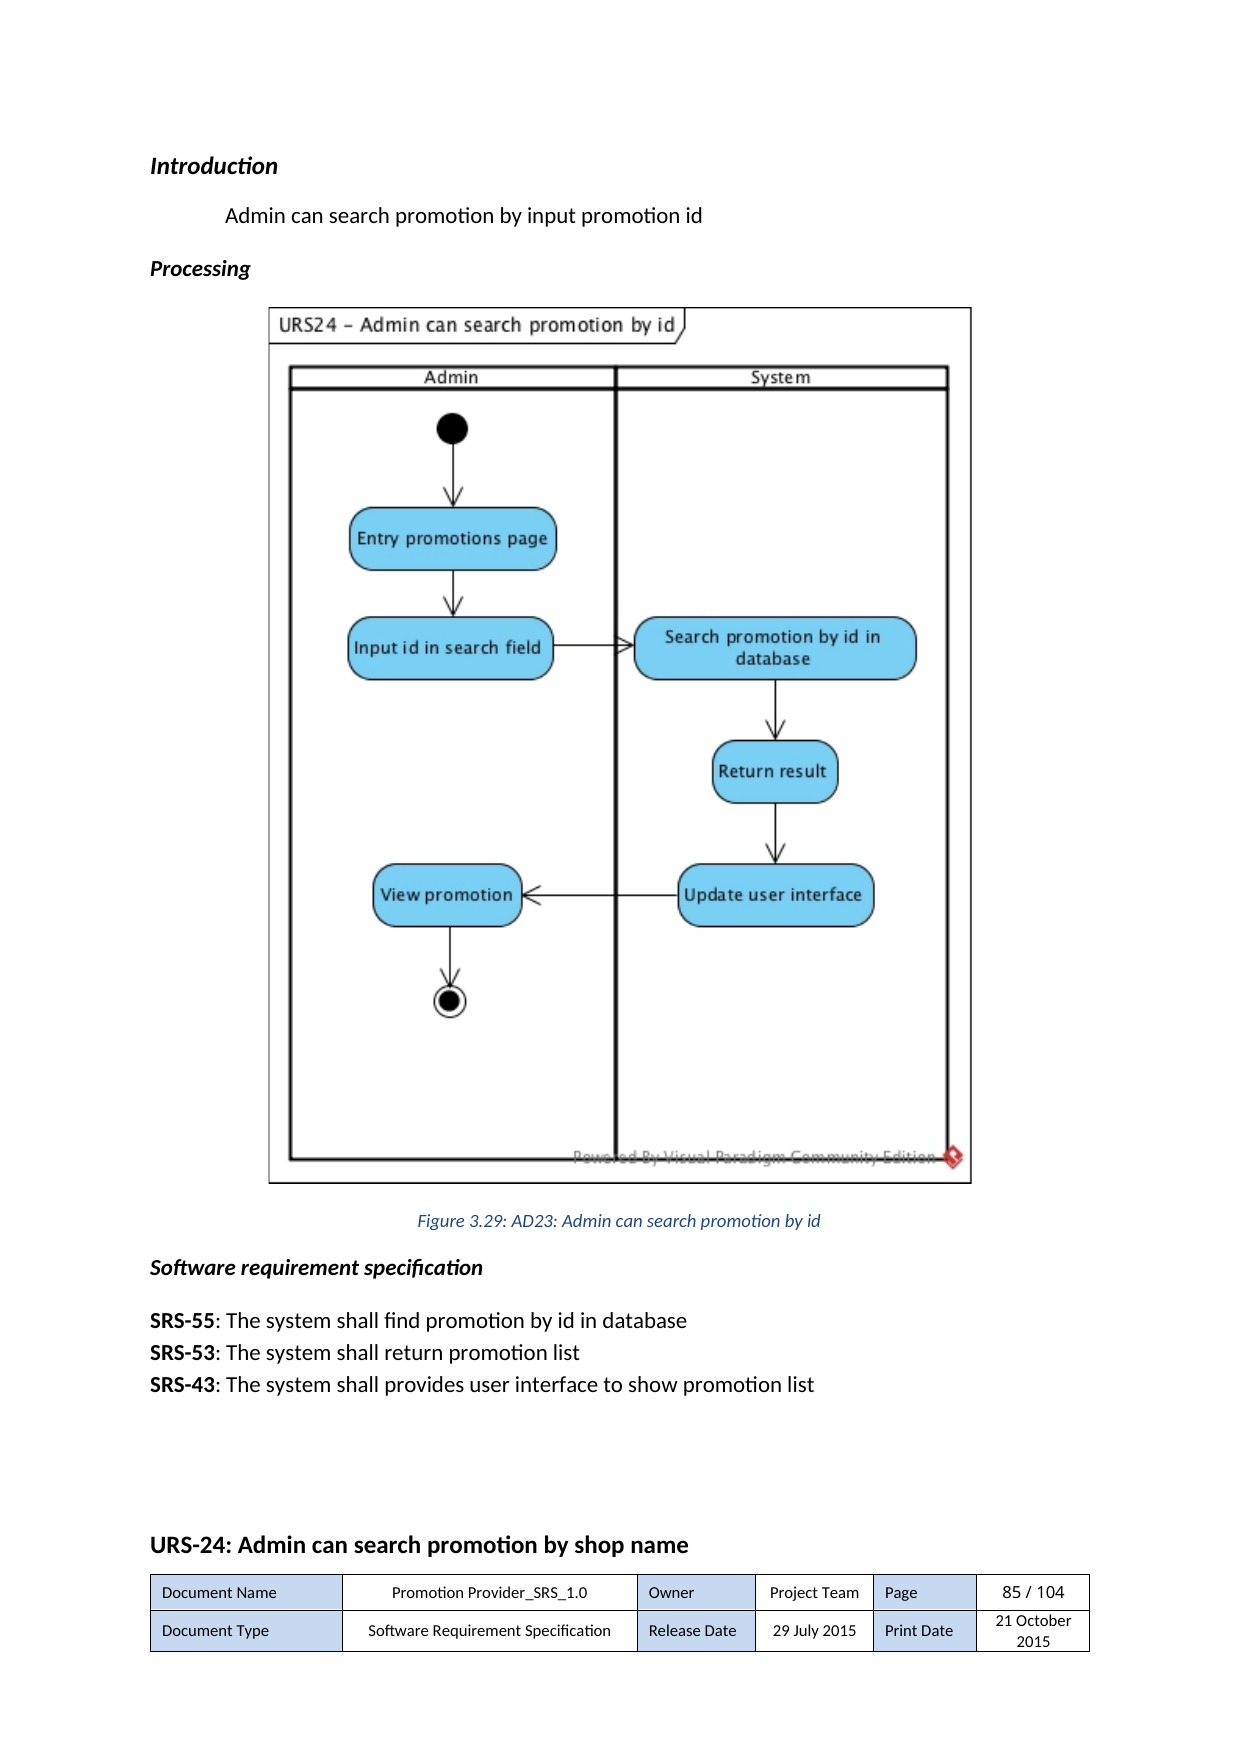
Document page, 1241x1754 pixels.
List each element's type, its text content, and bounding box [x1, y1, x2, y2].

text Figure 3.29: AD23: Admin can search promotion by id [150, 1209, 1090, 1232]
text Software requirement specification [150, 1253, 1090, 1281]
text URS-24: Admin can search promotion by shop name [150, 1529, 1090, 1560]
text Introduction [150, 150, 1090, 181]
picture [268, 307, 972, 1184]
text SRS-55: The system shall find promotion by id in database SRS-53: The system shall return promotion list SRS-43: The system shall provides user interface to show promotion list [150, 1306, 1090, 1398]
text Processing [150, 254, 1090, 282]
text Admin can search promotion by input promotion id [225, 201, 1090, 229]
